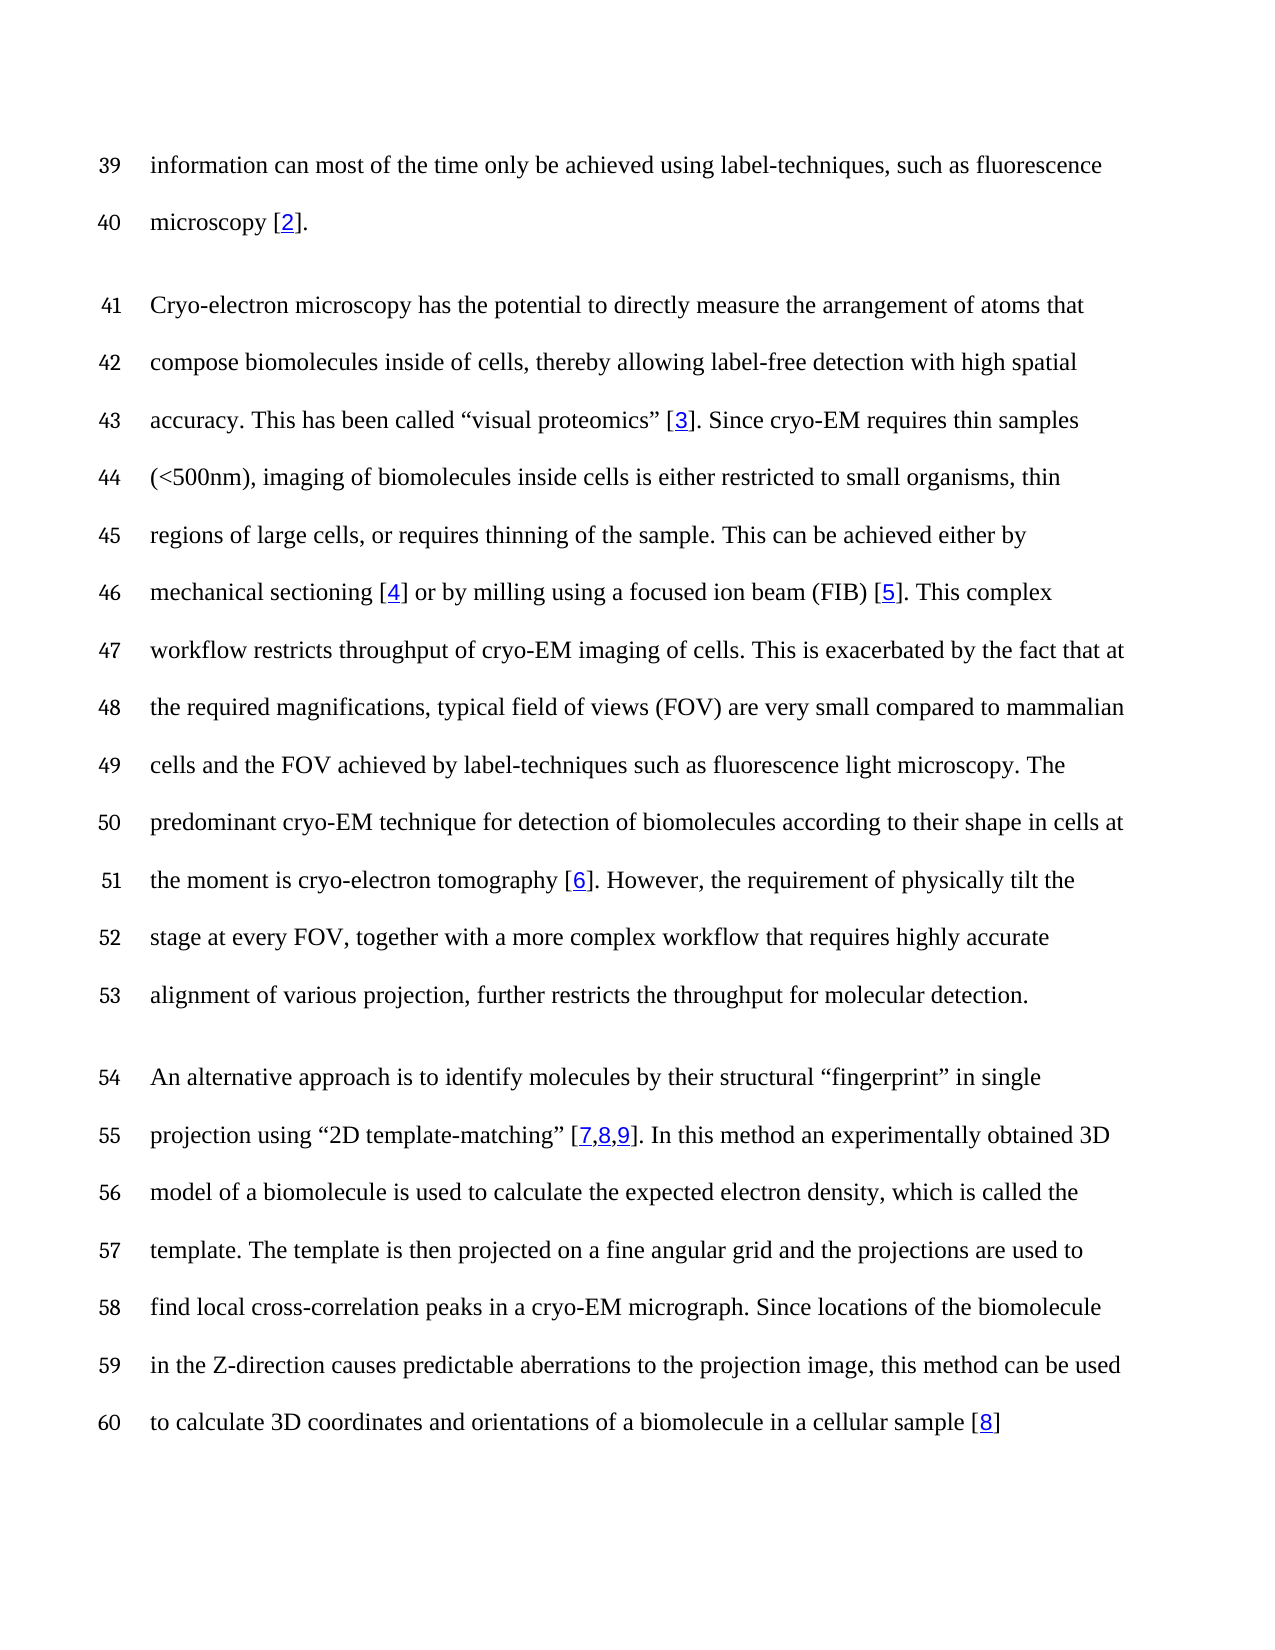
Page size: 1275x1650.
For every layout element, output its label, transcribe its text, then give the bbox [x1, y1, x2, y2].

text Cryo-electron microscopy has the potential to directly measure the arrangement of atoms that compose biomolecules inside of cells, thereby allowing label-free detection with high spatial accuracy. This has been called “visual proteomics” [3]. Since cryo-EM requires thin samples (<500nm), imaging of biomolecules inside cells is either restricted to small organisms, thin regions of large cells, or requires thinning of the sample. This can be achieved either by mechanical sectioning [4] or by milling using a focused ion beam (FIB) [5]. This complex workflow restricts throughput of cryo-EM imaging of cells. This is exacerbated by the fact that at the required magnifications, typical field of views (FOV) are very small compared to mammalian cells and the FOV achieved by label-techniques such as fluorescence light microscopy. The predominant cryo-EM technique for detection of biomolecules according to their shape in cells at the moment is cryo-electron tomography [6]. However, the requirement of physically tilt the stage at every FOV, together with a more complex workflow that requires highly accurate alignment of various projection, further restricts the throughput for molecular detection. [150, 290, 1125, 1009]
text An alternative approach is to identify molecules by their structural “fingerprint” in single projection using “2D template-matching” [7,8,9]. In this method an experimentally obtained 3D model of a biomolecule is used to calculate the expected electron density, which is called the template. The template is then projected on a fine angular grid and the projections are used to find local cross-correlation peaks in a cryo-EM micrograph. Since locations of the biomolecule in the Z-direction causes predictable aberrations to the projection image, this method can be used to calculate 3D coordinates and orientations of a biomolecule in a cellular sample [8] [150, 1062, 1125, 1436]
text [150, 150, 1125, 236]
